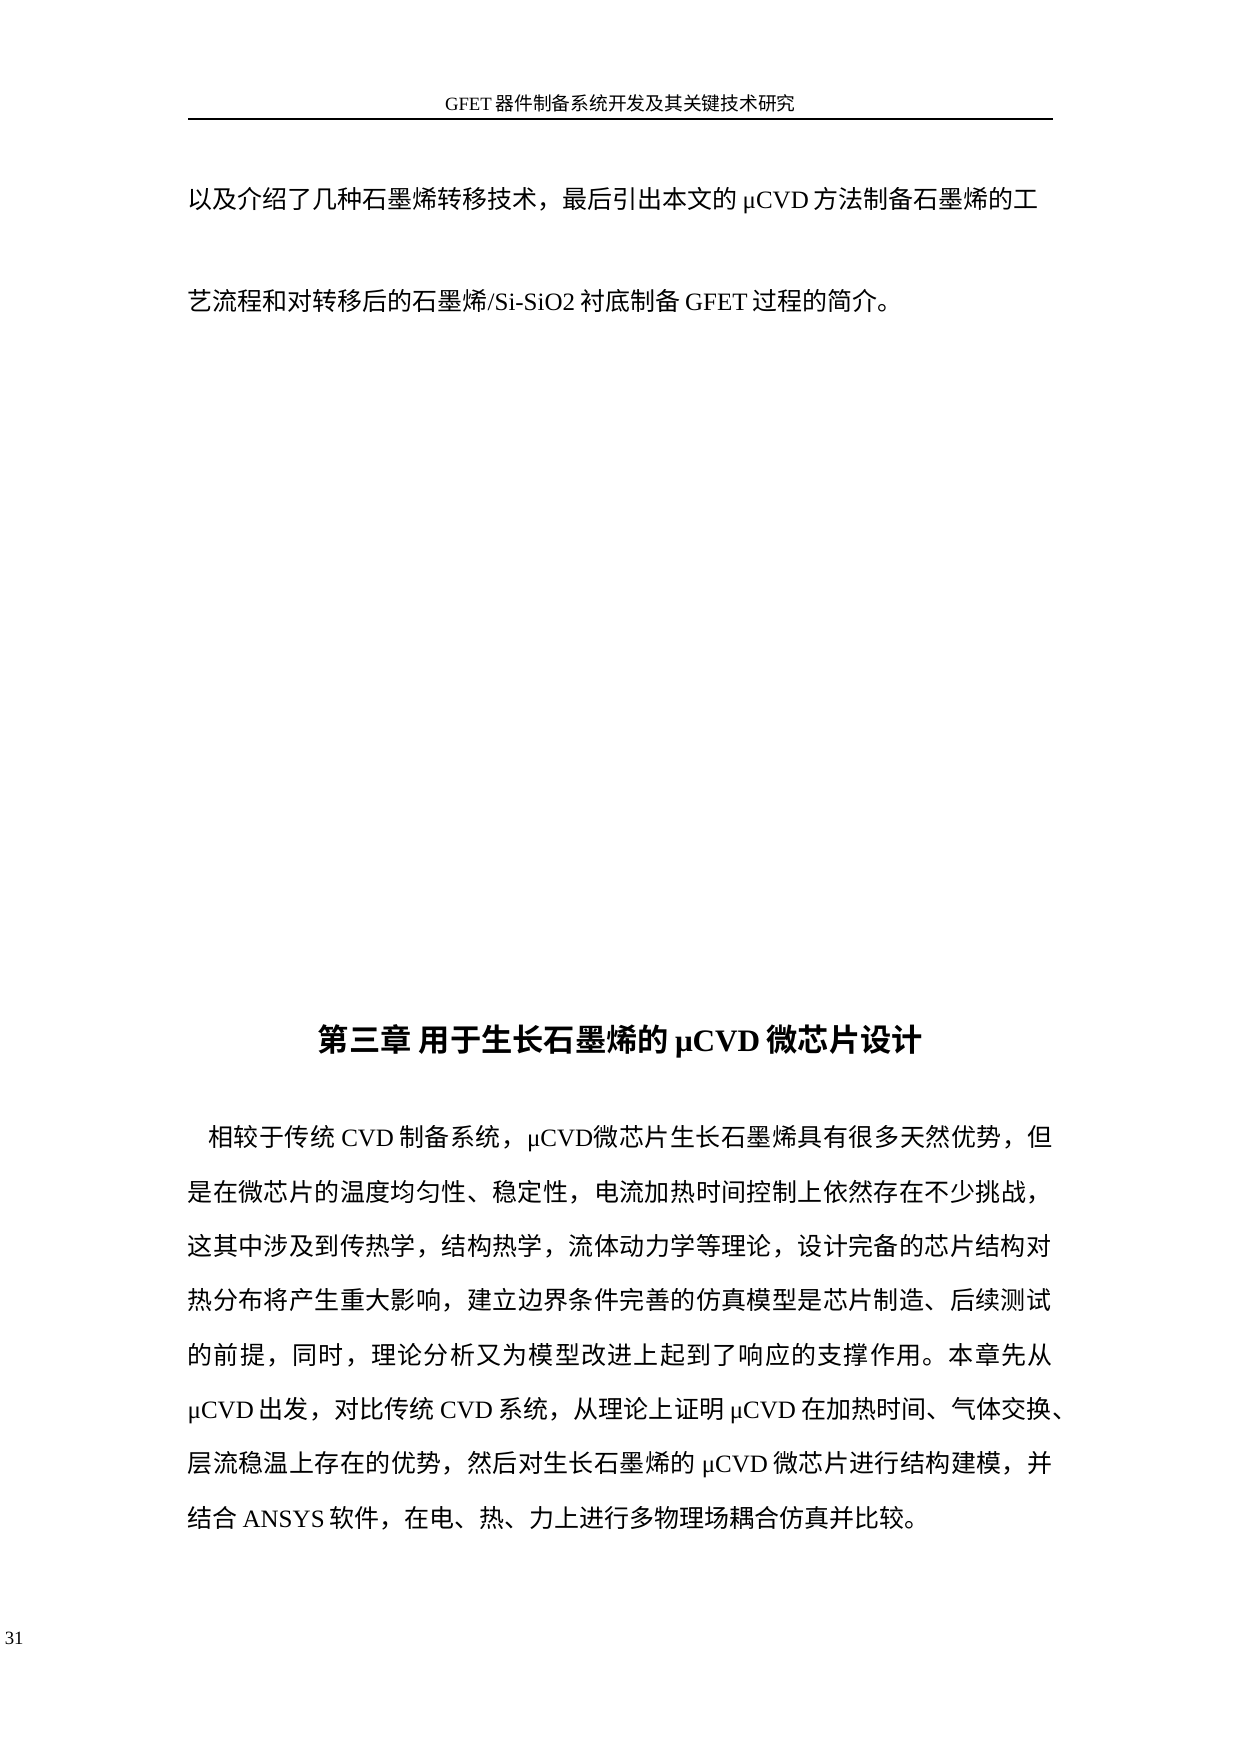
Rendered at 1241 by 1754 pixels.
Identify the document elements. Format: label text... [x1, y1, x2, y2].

text 相较于传统CVD制备系统，μCVD微芯片生长石墨烯具有很多天然优势，但是在微芯片的温度均匀性、稳定性，电流加热时间控制上依然存在不少挑战，这其中涉及到传热学，结构热学，流体动力学等理论，设计完备的芯片结构对热分布将产生重大影响，建立边界条件完善的仿真模型是芯片制造、后续测试的前提，同时，理论分析又为模型改进上起到了响应的支撑作用。本章先从μCVD出发，对比传统CVD系统，从理论上证明μCVD在加热时间、气体交换、层流稳温上存在的优势，然后对生长石墨烯的μCVD微芯片进行结构建模，并结合ANSYS软件，在电、热、力上进行多物理场耦合仿真并比较。 [187, 1118, 1053, 1534]
subtitle 用于生长石墨烯的μCVD微芯片设计 [187, 1016, 1053, 1061]
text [187, 164, 1053, 334]
